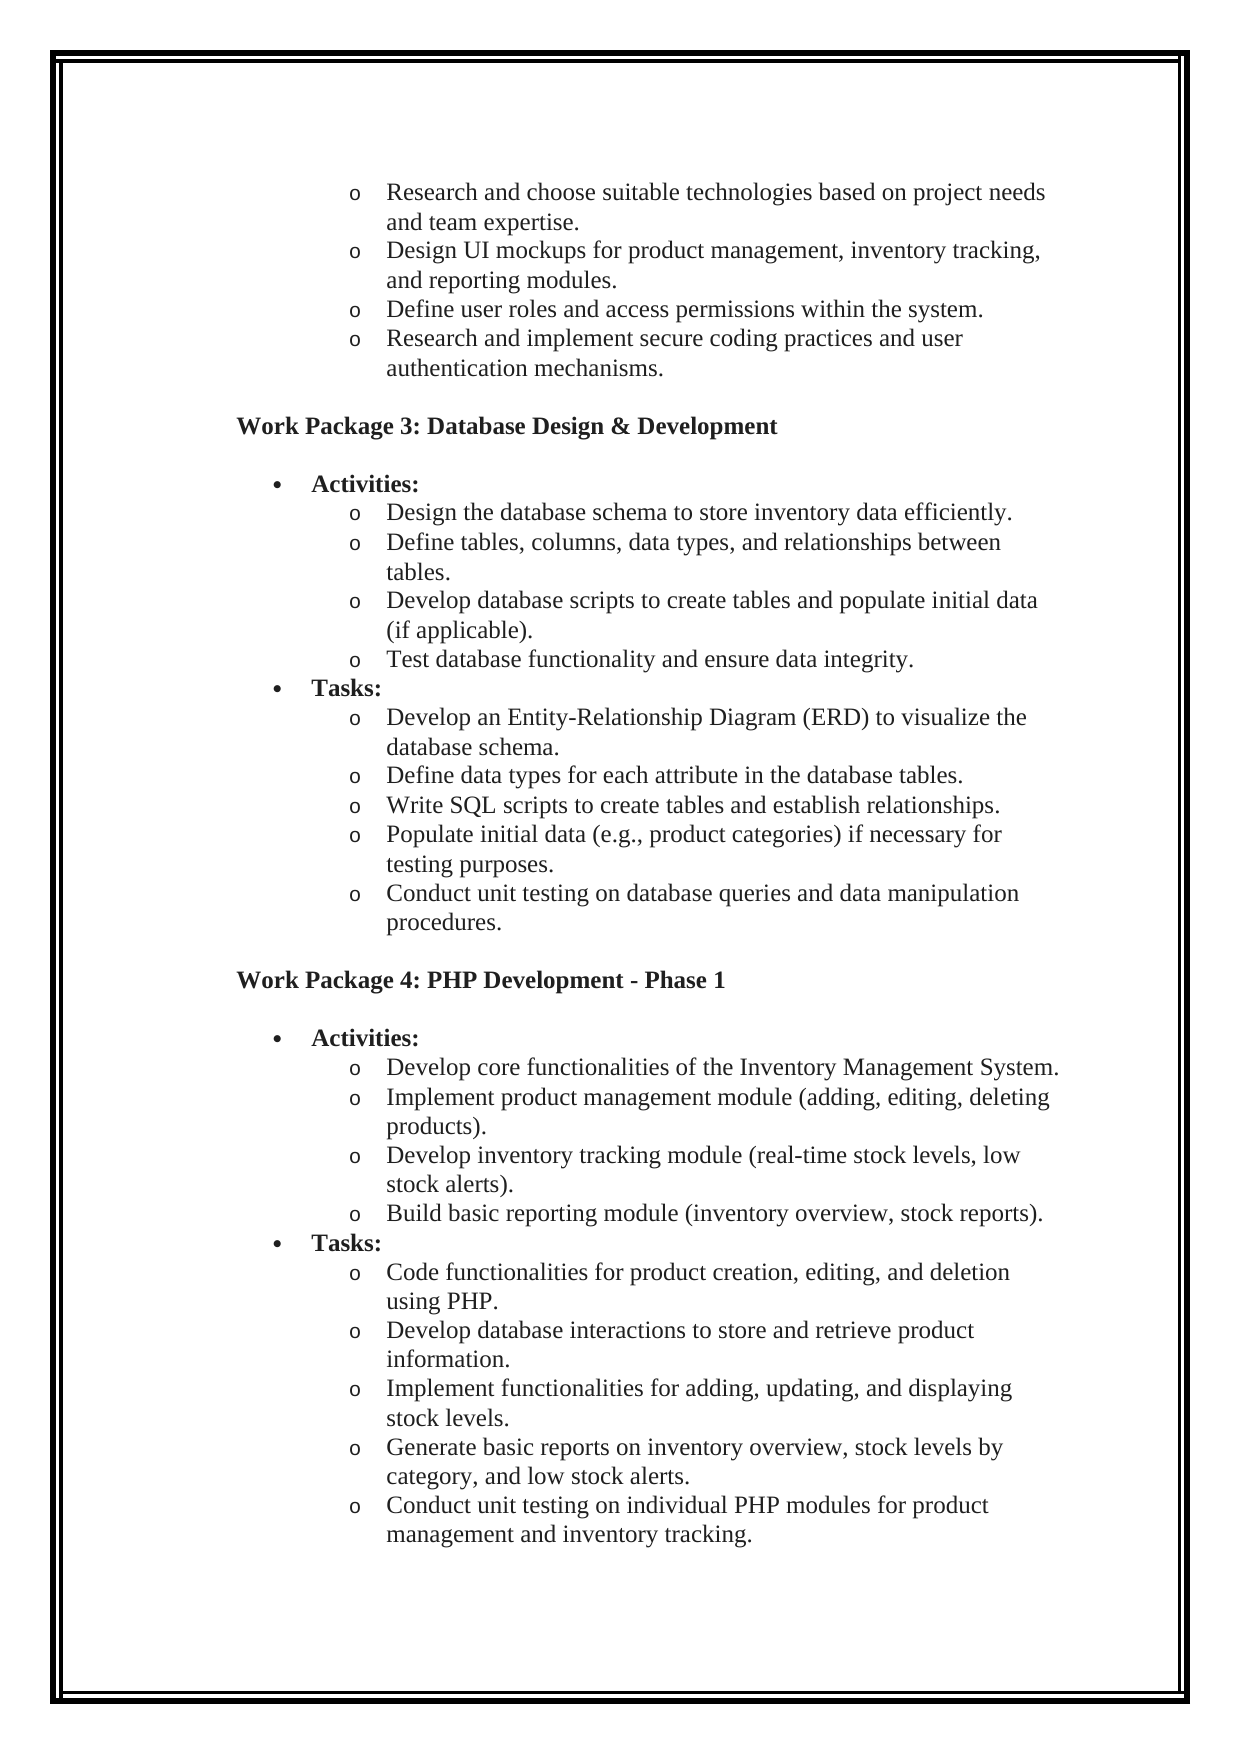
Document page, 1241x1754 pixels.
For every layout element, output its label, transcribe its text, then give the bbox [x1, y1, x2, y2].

list Tasks: [274, 1228, 1063, 1257]
list Design UI mockups for product management, inventory tracking, and reporting modules. [349, 235, 1063, 294]
list Develop an Entity-Relationship Diagram (ERD) to visualize the database schema. [349, 702, 1063, 760]
list Implement product management module (adding, editing, deleting products). [349, 1082, 1063, 1140]
list Build basic reporting module (inventory overview, stock reports). [349, 1198, 1063, 1228]
text Work Package 3: Database Design & Development [236, 411, 1063, 439]
list Design the database schema to store inventory data efficiently. [349, 497, 1063, 527]
list Define user roles and access permissions within the system. [349, 294, 1063, 323]
list Activities: [274, 1023, 1063, 1052]
list Write SQL scripts to create tables and establish relationships. [349, 790, 1063, 819]
list Develop inventory tracking module (real-time stock levels, low stock alerts). [349, 1140, 1063, 1198]
list Define data types for each attribute in the database tables. [349, 760, 1063, 790]
list Research and implement secure coding practices and user authentication mechanisms. [349, 323, 1063, 382]
list Populate initial data (e.g., product categories) if necessary for testing purposes. [349, 819, 1063, 878]
list Test database functionality and ensure data integrity. [349, 644, 1063, 673]
text Work Package 4: PHP Development - Phase 1 [236, 965, 1063, 994]
list Develop database interactions to store and retrieve product information. [349, 1315, 1063, 1373]
list Implement functionalities for adding, updating, and displaying stock levels. [349, 1373, 1063, 1432]
list Define tables, columns, data types, and relationships between tables. [349, 527, 1063, 585]
list Develop database scripts to create tables and populate initial data (if applicable). [349, 585, 1063, 644]
list Activities: [274, 469, 1063, 497]
list Conduct unit testing on individual PHP modules for product management and inventory tracking. [349, 1490, 1063, 1548]
list Code functionalities for product creation, editing, and deletion using PHP. [349, 1257, 1063, 1315]
list Generate basic reports on inventory overview, stock levels by category, and low stock alerts. [349, 1432, 1063, 1490]
list Develop core functionalities of the Inventory Management System. [349, 1052, 1063, 1082]
list Tasks: [274, 673, 1063, 702]
list Conduct unit testing on database queries and data manipulation procedures. [349, 878, 1063, 936]
list Research and choose suitable technologies based on project needs and team expertise. [349, 177, 1063, 235]
